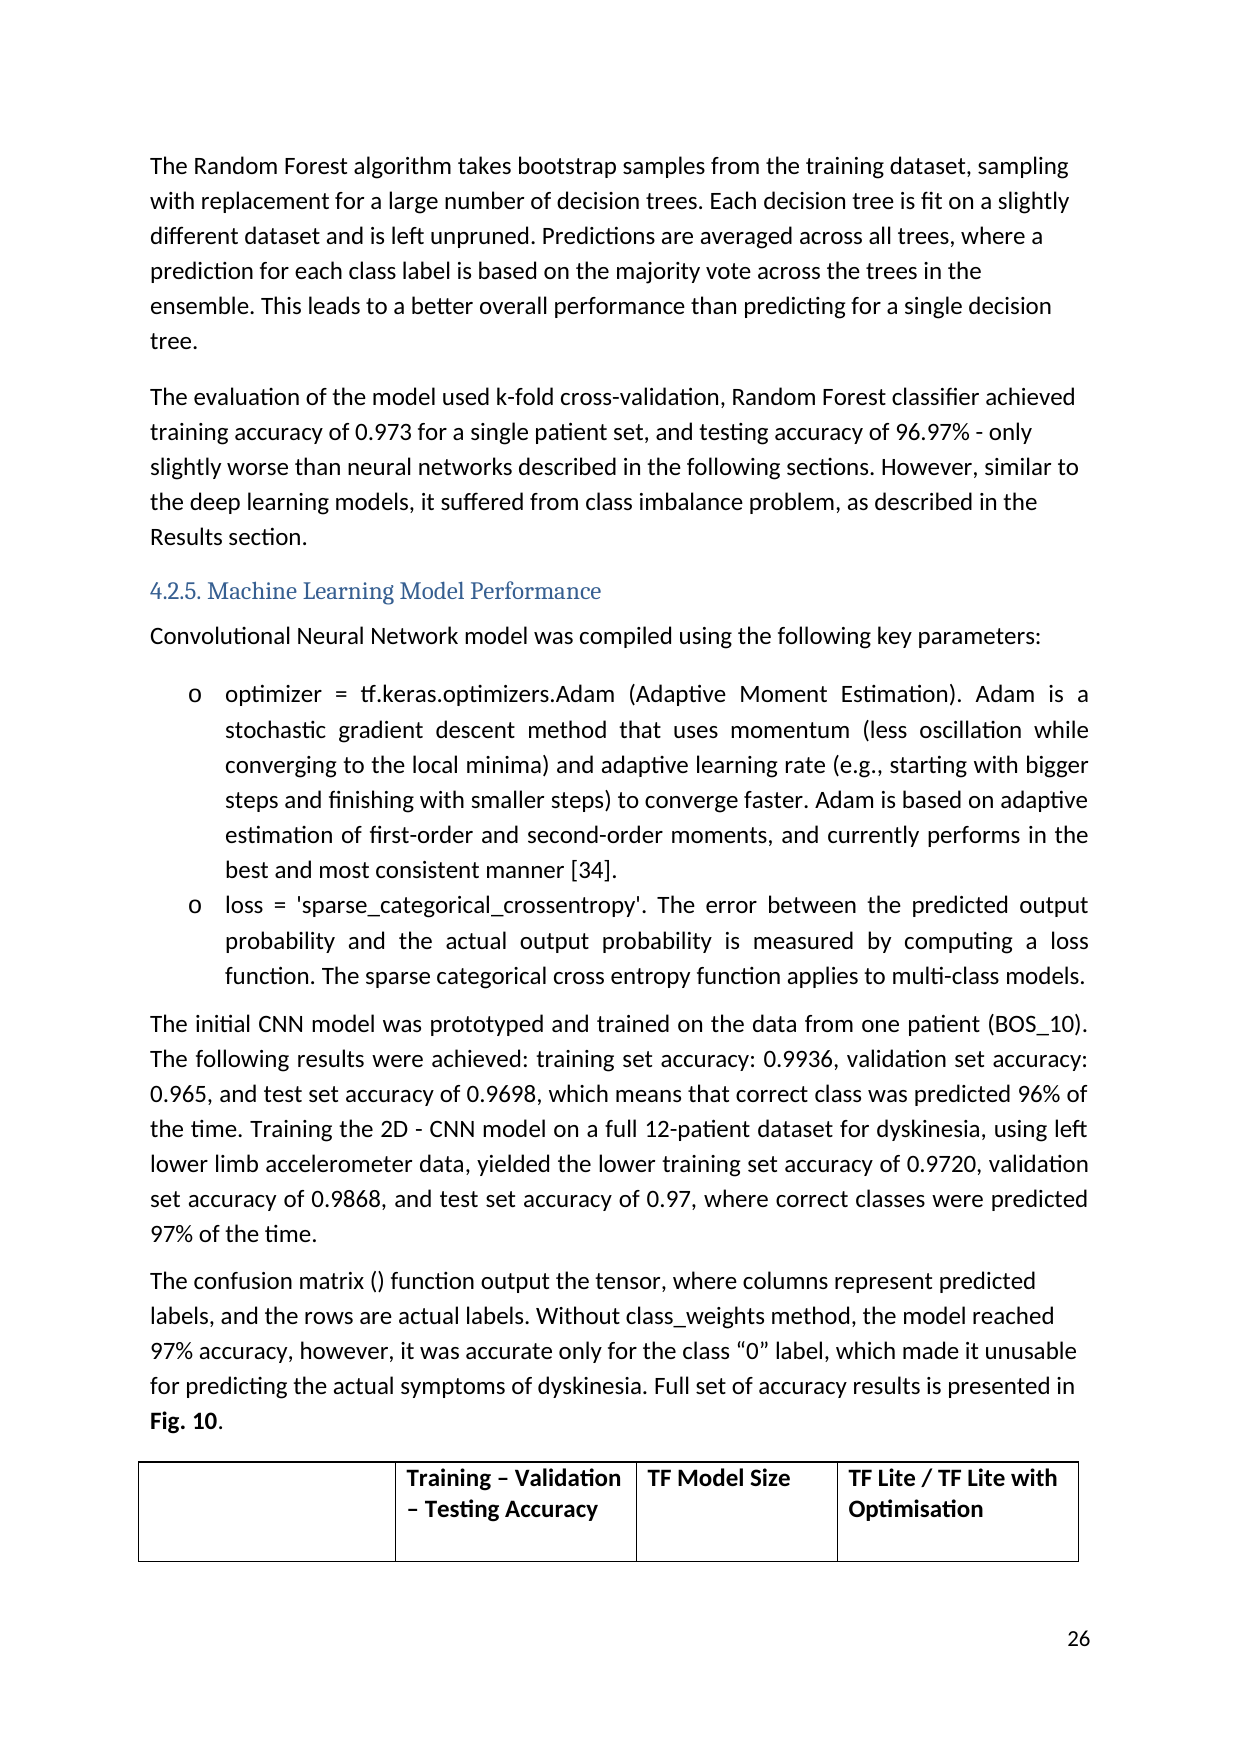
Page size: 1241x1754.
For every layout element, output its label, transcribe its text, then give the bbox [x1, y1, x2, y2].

text The confusion matrix () function output the tensor, where columns represent predicted labels, and the rows are actual labels. Without class_weights method, the model reached 97% accuracy, however, it was accurate only for the class “0” label, which made it unusable for predicting the actual symptoms of dyskinesia. Full set of accuracy results is presented in Fig. 10. [150, 1266, 1090, 1436]
list optimizer = tf.keras.optimizers.Adam (Adaptive Moment Estimation). Adam is a stochastic gradient descent method that uses momentum (less oscillation while converging to the local minima) and adaptive learning rate (e.g., starting with bigger steps and finishing with smaller steps) to converge faster. Adam is based on adaptive estimation of first-order and second-order moments, and currently performs in the best and most consistent manner [34]. [187, 678, 1090, 885]
table_header TF Lite / TF Lite with Optimisation [838, 1463, 1078, 1561]
text The evaluation of the model used k-fold cross-validation, Random Forest classifier achieved training accuracy of 0.973 for a single patient set, and testing accuracy of 96.97% - only slightly worse than neural networks described in the following sections. However, similar to the deep learning models, it suffered from class imbalance problem, as described in the Results section. [150, 381, 1090, 551]
table_header Training – Validation – Testing Accuracy [396, 1463, 636, 1561]
table_header TF Model Size [637, 1463, 837, 1561]
table_header [139, 1463, 395, 1561]
text The Random Forest algorithm takes bootstrap samples from the training dataset, sampling with replacement for a large number of decision trees. Each decision tree is fit on a slightly different dataset and is left unpruned. Predictions are averaged across all trees, where a prediction for each class label is based on the majority vote across the trees in the ensemble. This leads to a better overall performance than predicting for a single decision tree. [150, 150, 1090, 356]
text Convolutional Neural Network model was compiled using the following key parameters: [150, 620, 1090, 650]
list loss = 'sparse_categorical_crossentropy'. The error between the predicted output probability and the actual output probability is measured by computing a loss function. The sparse categorical cross entropy function applies to multi-class models. [187, 889, 1090, 991]
text The initial CNN model was prototyped and trained on the data from one patient (BOS_10). The following results were achieved: training set accuracy: 0.9936, validation set accuracy: 0.965, and test set accuracy of 0.9698, which means that correct class was predicted 96% of the time. Training the 2D - CNN model on a full 12-patient dataset for dyskinesia, using left lower limb accelerometer data, yielded the lower training set accuracy of 0.9720, validation set accuracy of 0.9868, and test set accuracy of 0.97, where correct classes were predicted 97% of the time. [150, 1008, 1090, 1248]
subtitle 4.2.5. Machine Learning Model Performance [150, 577, 1090, 605]
